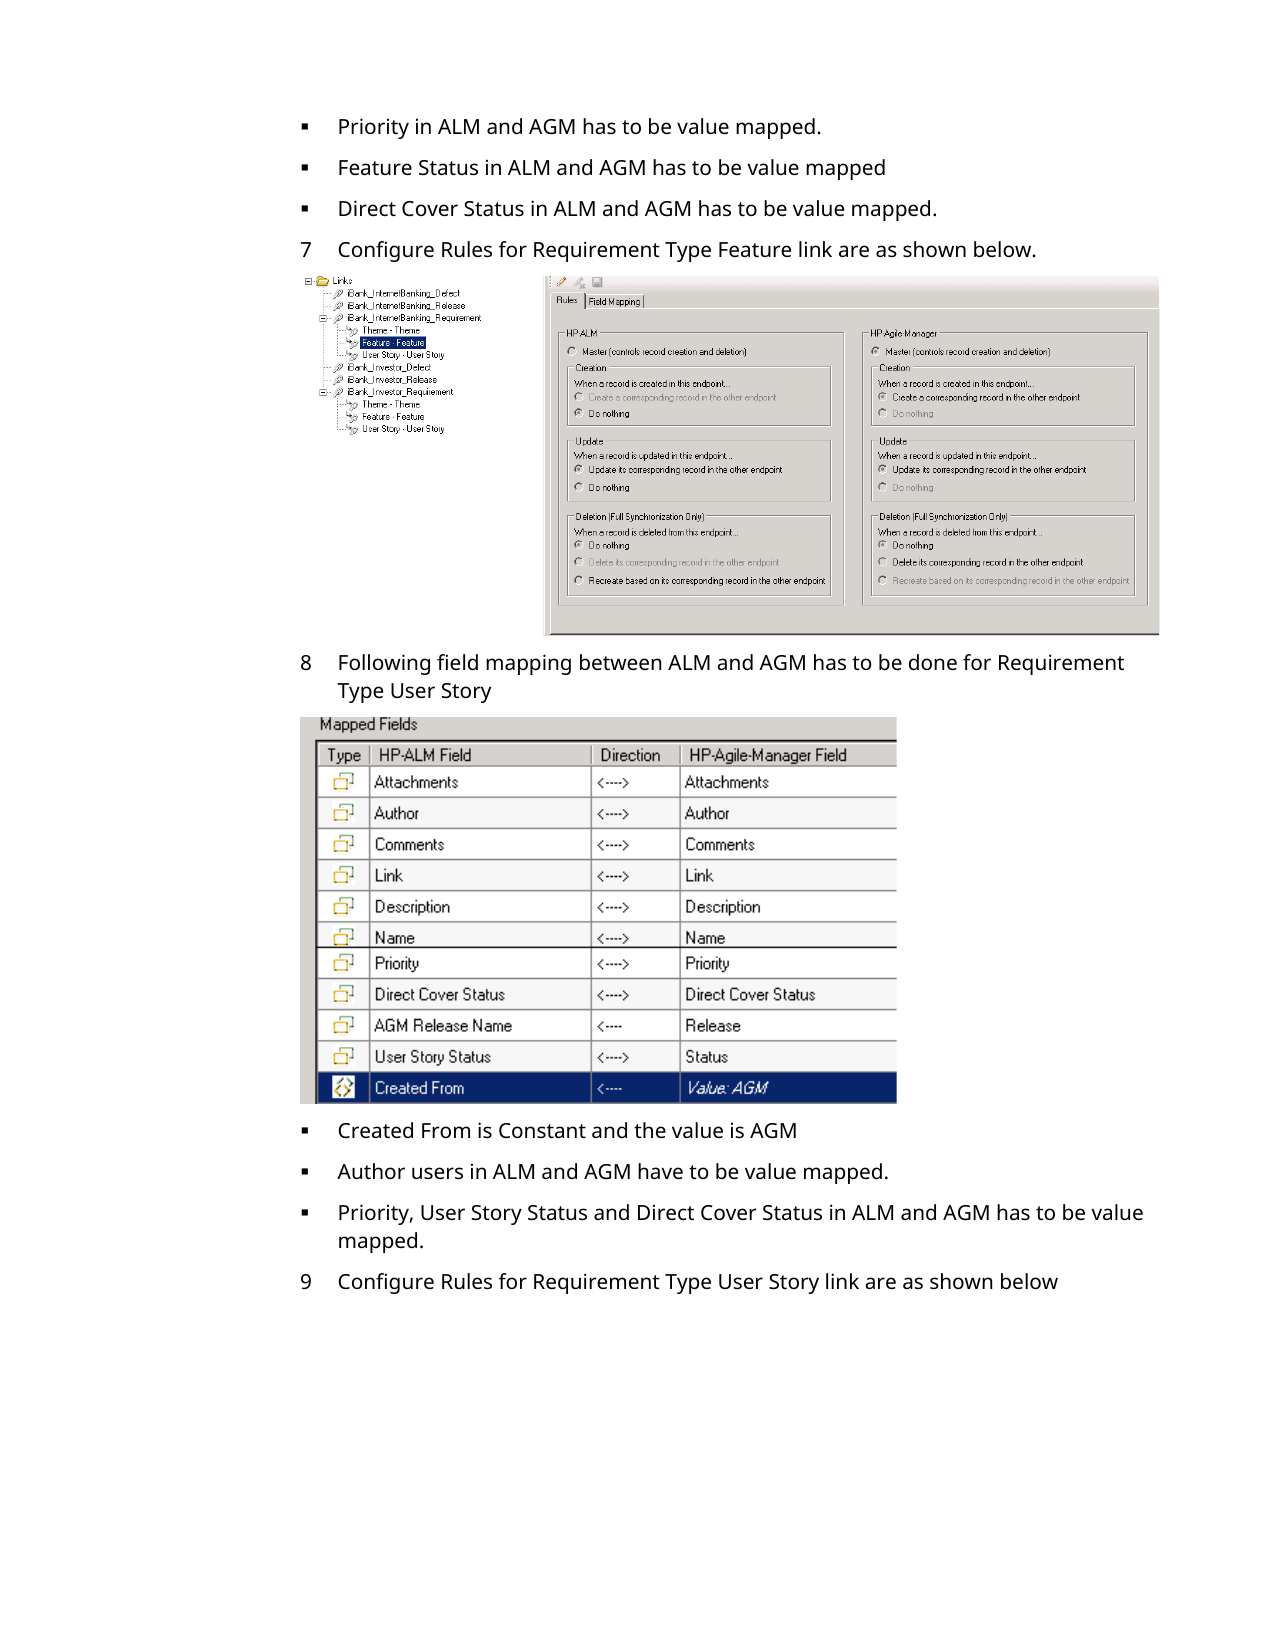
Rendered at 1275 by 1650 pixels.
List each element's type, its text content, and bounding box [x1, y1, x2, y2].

list Priority, User Story Status and Direct Cover Status in ALM and AGM has to be value mapped. [300, 1198, 1162, 1255]
list Feature Status in ALM and AGM has to be value mapped [300, 153, 1162, 182]
list Direct Cover Status in ALM and AGM has to be value mapped. [300, 194, 1162, 223]
list Priority in ALM and AGM has to be value mapped. [300, 112, 1162, 141]
list Created From is Constant and the value is AGM [300, 1116, 1162, 1144]
list Following field mapping between ALM and AGM has to be done for Requirement Type User Story [300, 648, 1162, 704]
list Configure Rules for Requirement Type Feature link are as shown below. [300, 235, 1162, 264]
picture [300, 717, 897, 1104]
list Author users in ALM and AGM have to be value mapped. [300, 1157, 1162, 1185]
list Configure Rules for Requirement Type User Story link are as shown below [300, 1267, 1162, 1296]
picture [300, 276, 1160, 636]
